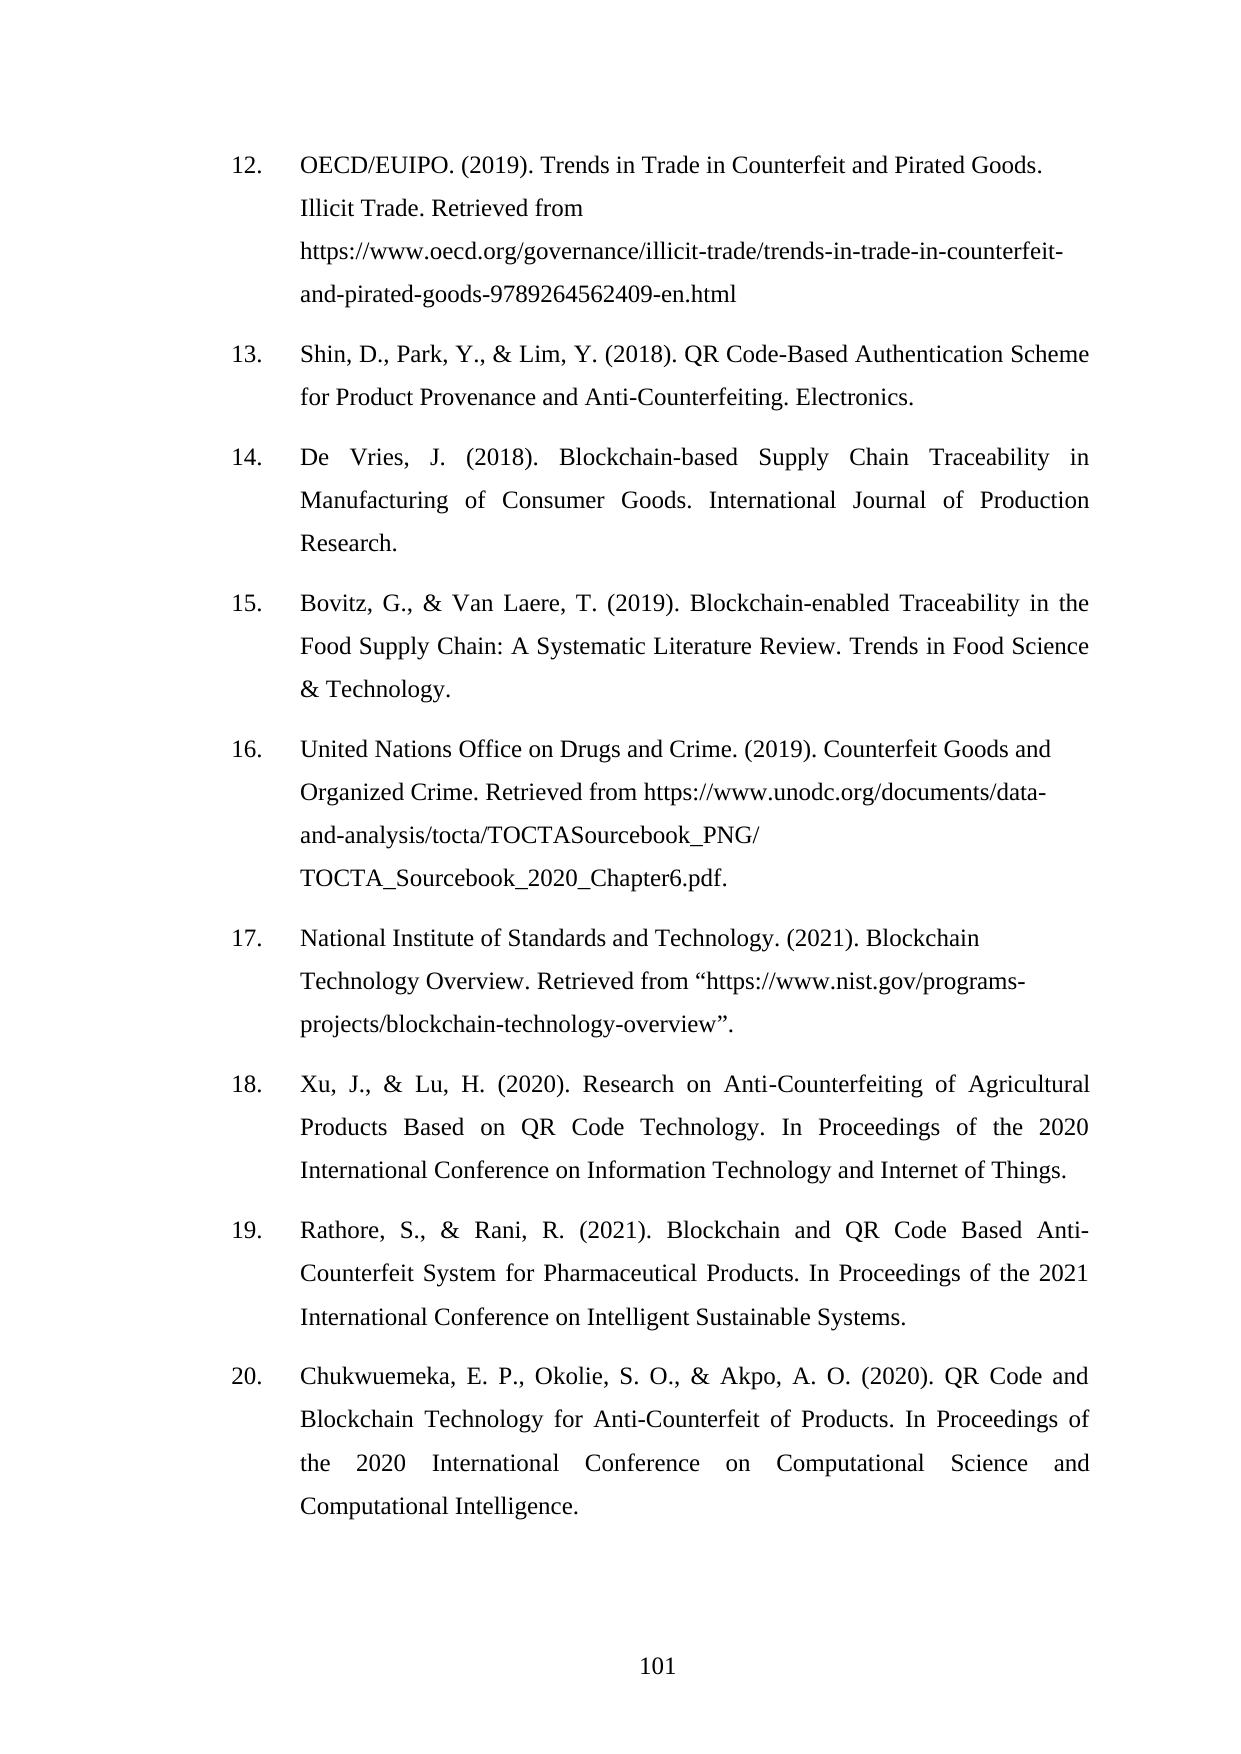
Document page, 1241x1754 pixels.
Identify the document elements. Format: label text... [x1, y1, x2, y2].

list Chukwuemeka, E. P., Okolie, S. O., & Akpo, A. O. (2020). QR Code and Blockchain Technology for Anti-Counterfeit of Products. In Proceedings of the 2020 International Conference on Computational Science and Computational Intelligence. [262, 1361, 1090, 1519]
list Xu, J., & Lu, H. (2020). Research on Anti-Counterfeiting of Agricultural Products Based on QR Code Technology. In Proceedings of the 2020 International Conference on Information Technology and Internet of Things. [262, 1069, 1090, 1184]
list Rathore, S., & Rani, R. (2021). Blockchain and QR Code Based Anti-Counterfeit System for Pharmaceutical Products. In Proceedings of the 2021 International Conference on Intelligent Sustainable Systems. [262, 1215, 1090, 1330]
list United Nations Office on Drugs and Crime. (2019). Counterfeit Goods and Organized Crime. Retrieved from https://www.unodc.org/documents/data-and-analysis/tocta/TOCTASourcebook_PNG/TOCTA_Sourcebook_2020_Chapter6.pdf. [262, 734, 1090, 892]
list Shin, D., Park, Y., & Lim, Y. (2018). QR Code-Based Authentication Scheme for Product Provenance and Anti-Counterfeiting. Electronics. [262, 339, 1090, 411]
list National Institute of Standards and Technology. (2021). Blockchain Technology Overview. Retrieved from “https://www.nist.gov/programs-projects/blockchain-technology-overview”. [262, 923, 1090, 1038]
list OECD/EUIPO. (2019). Trends in Trade in Counterfeit and Pirated Goods. Illicit Trade. Retrieved from https://www.oecd.org/governance/illicit-trade/trends-in-trade-in-counterfeit-and-pirated-goods-9789264562409-en.html [262, 150, 1090, 308]
list Bovitz, G., & Van Laere, T. (2019). Blockchain-enabled Traceability in the Food Supply Chain: A Systematic Literature Review. Trends in Food Science & Technology. [262, 588, 1090, 703]
list De Vries, J. (2018). Blockchain-based Supply Chain Traceability in Manufacturing of Consumer Goods. International Journal of Production Research. [262, 442, 1090, 557]
